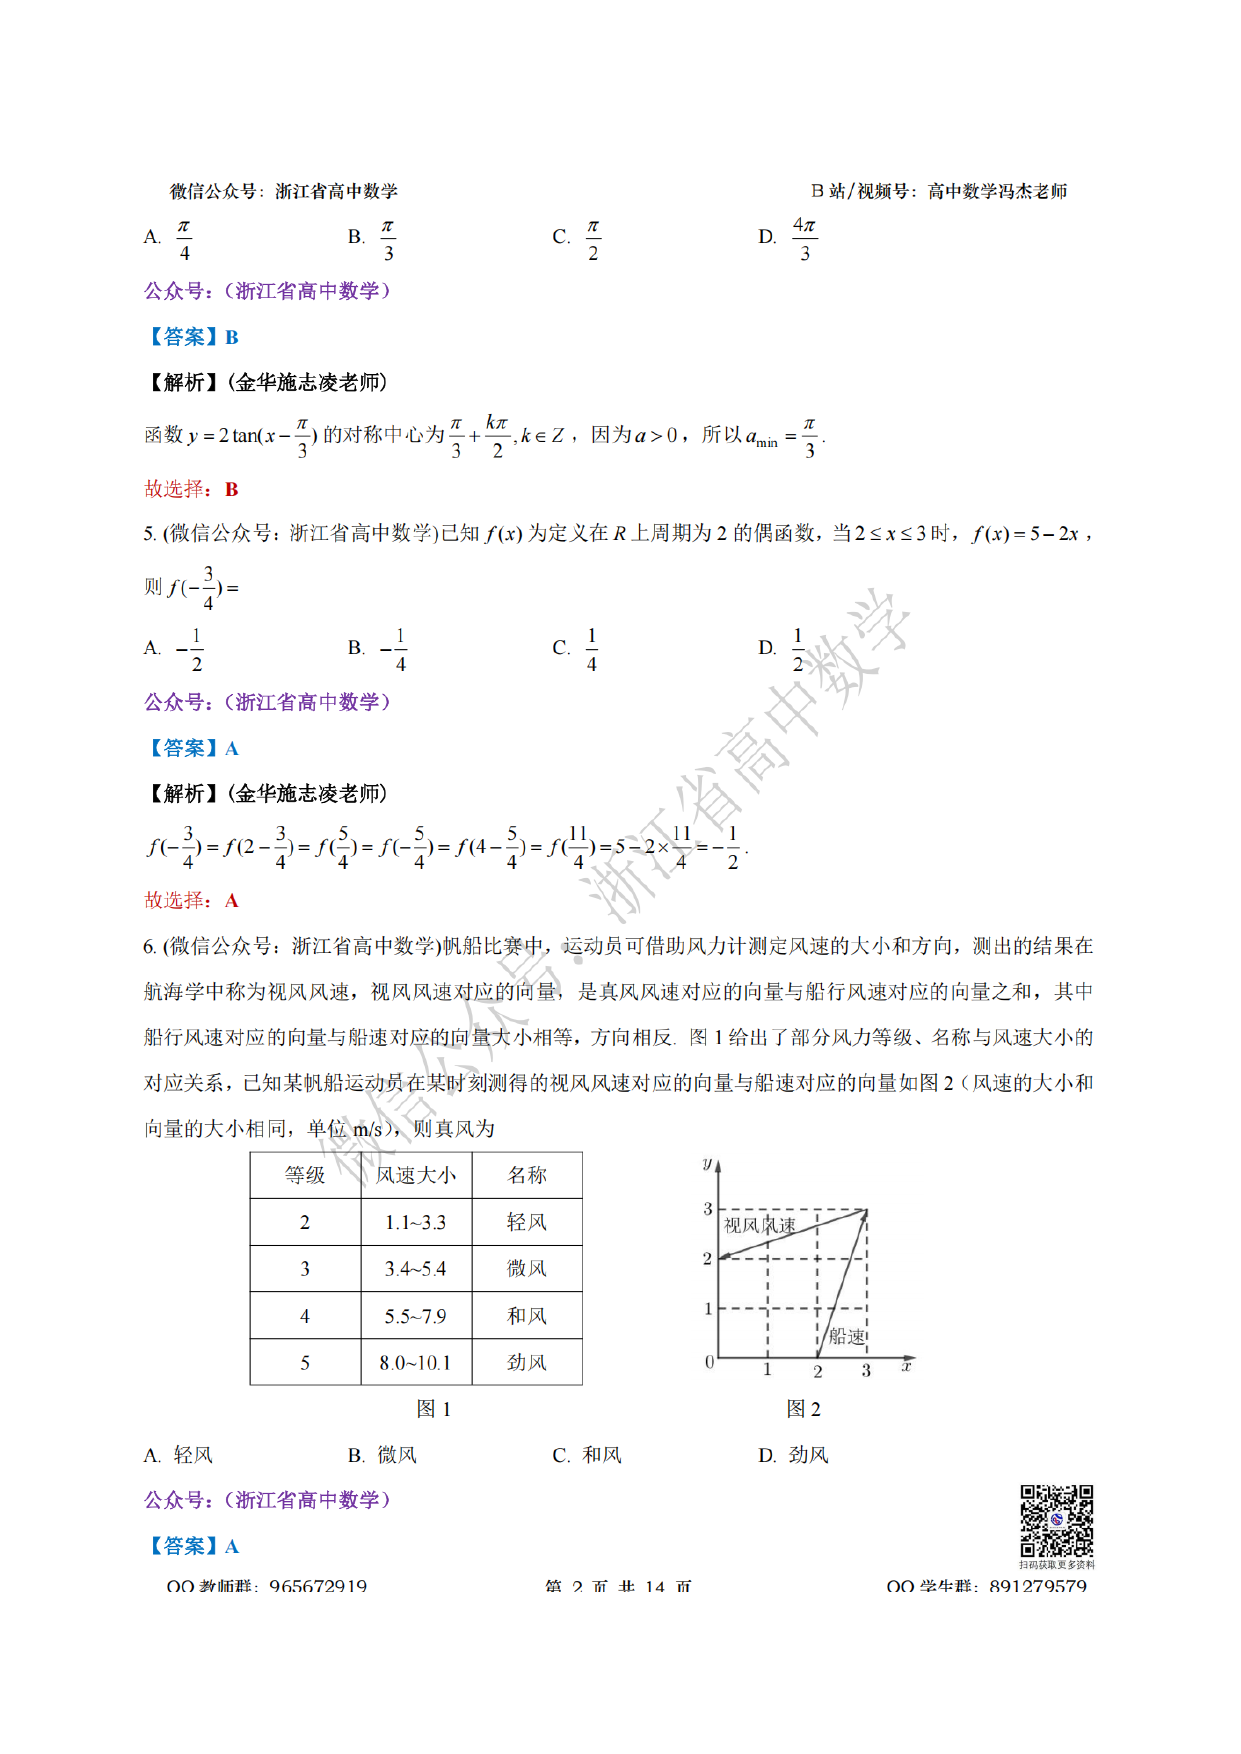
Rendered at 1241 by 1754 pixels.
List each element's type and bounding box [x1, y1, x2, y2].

picture [117, 162, 1124, 1592]
